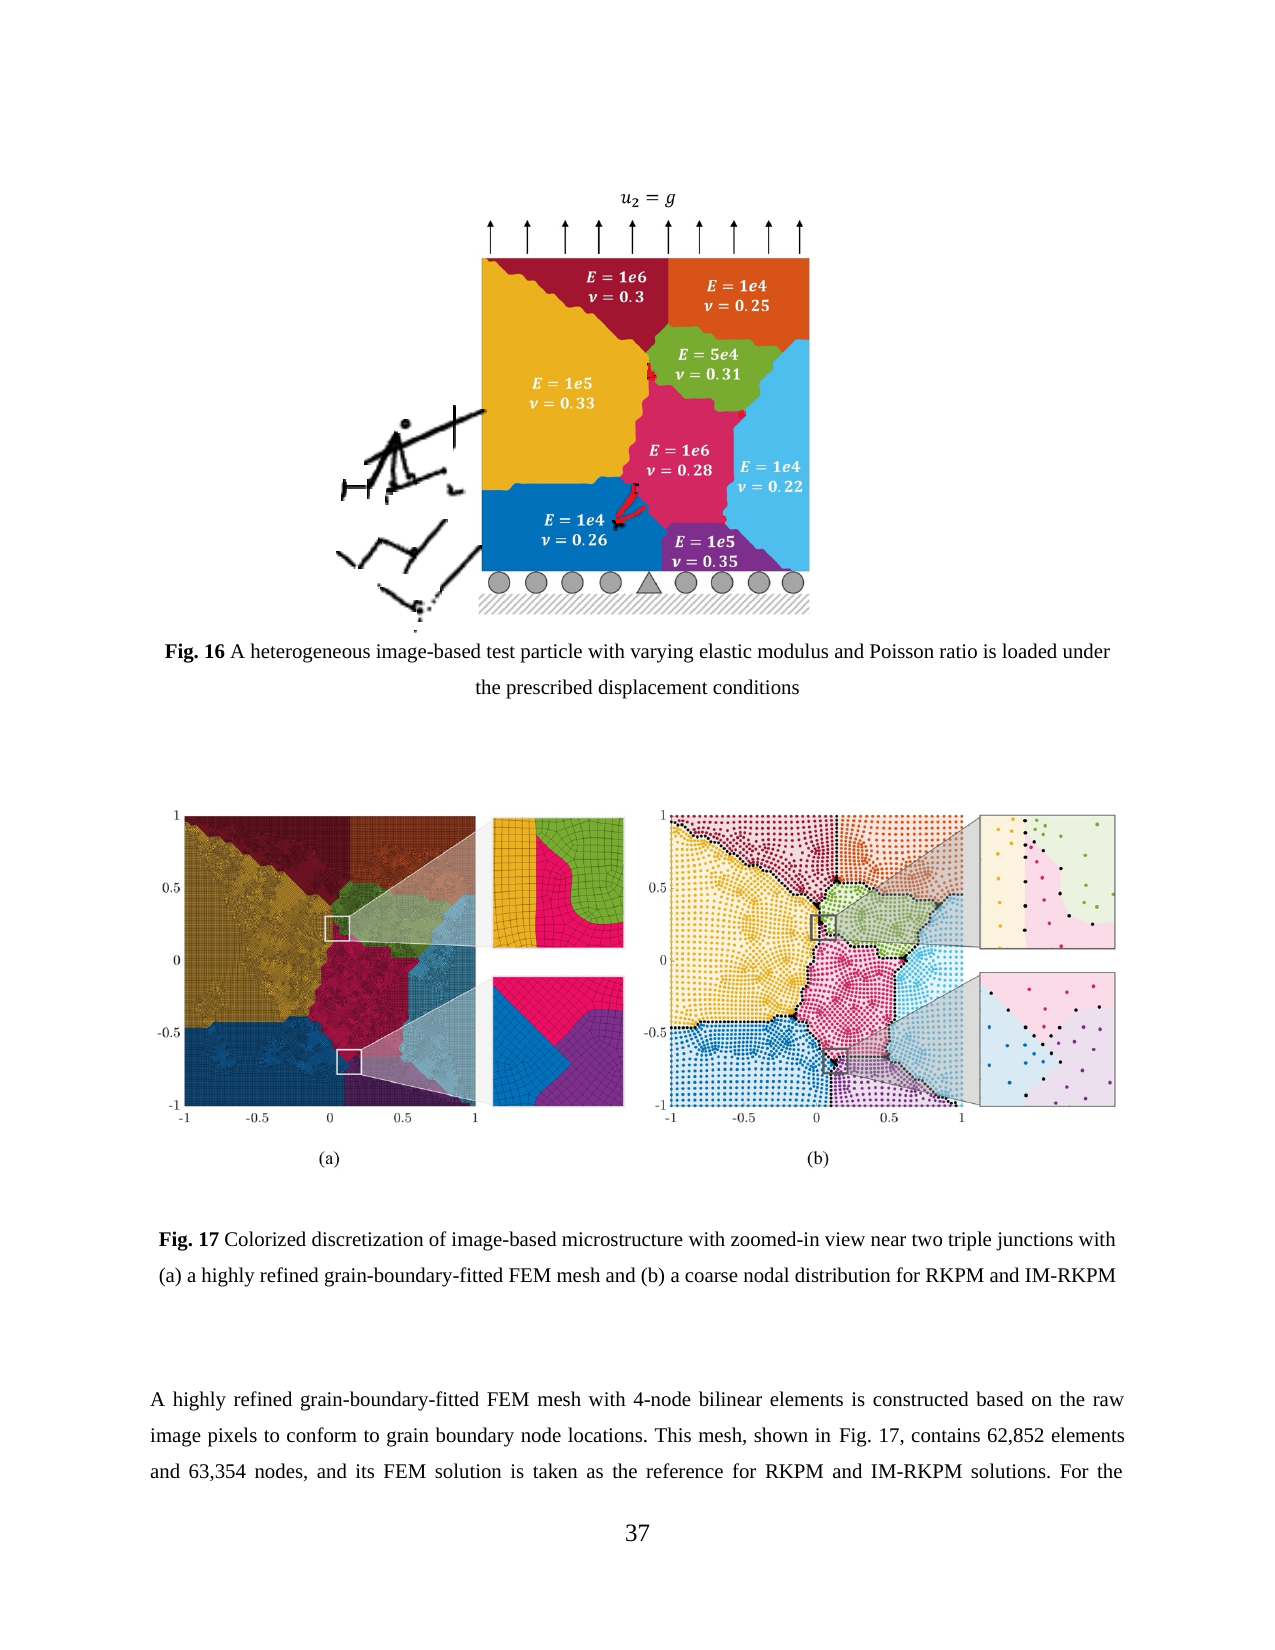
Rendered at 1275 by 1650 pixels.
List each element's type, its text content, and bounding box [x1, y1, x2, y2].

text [150, 1387, 1125, 1483]
text Fig. 17 Colorized discretization of image-based microstructure with zoomed-in view near two triple junctions with (a) a highly refined grain-boundary-fitted FEM mesh and (b) a coarse nodal distribution for RKPM and IM-RKPM [150, 1227, 1125, 1287]
picture [336, 177, 826, 627]
text Fig. 16 A heterogeneous image-based test particle with varying elastic modulus and Poisson ratio is loaded under the prescribed displacement conditions [150, 639, 1125, 699]
picture [150, 798, 1125, 1176]
